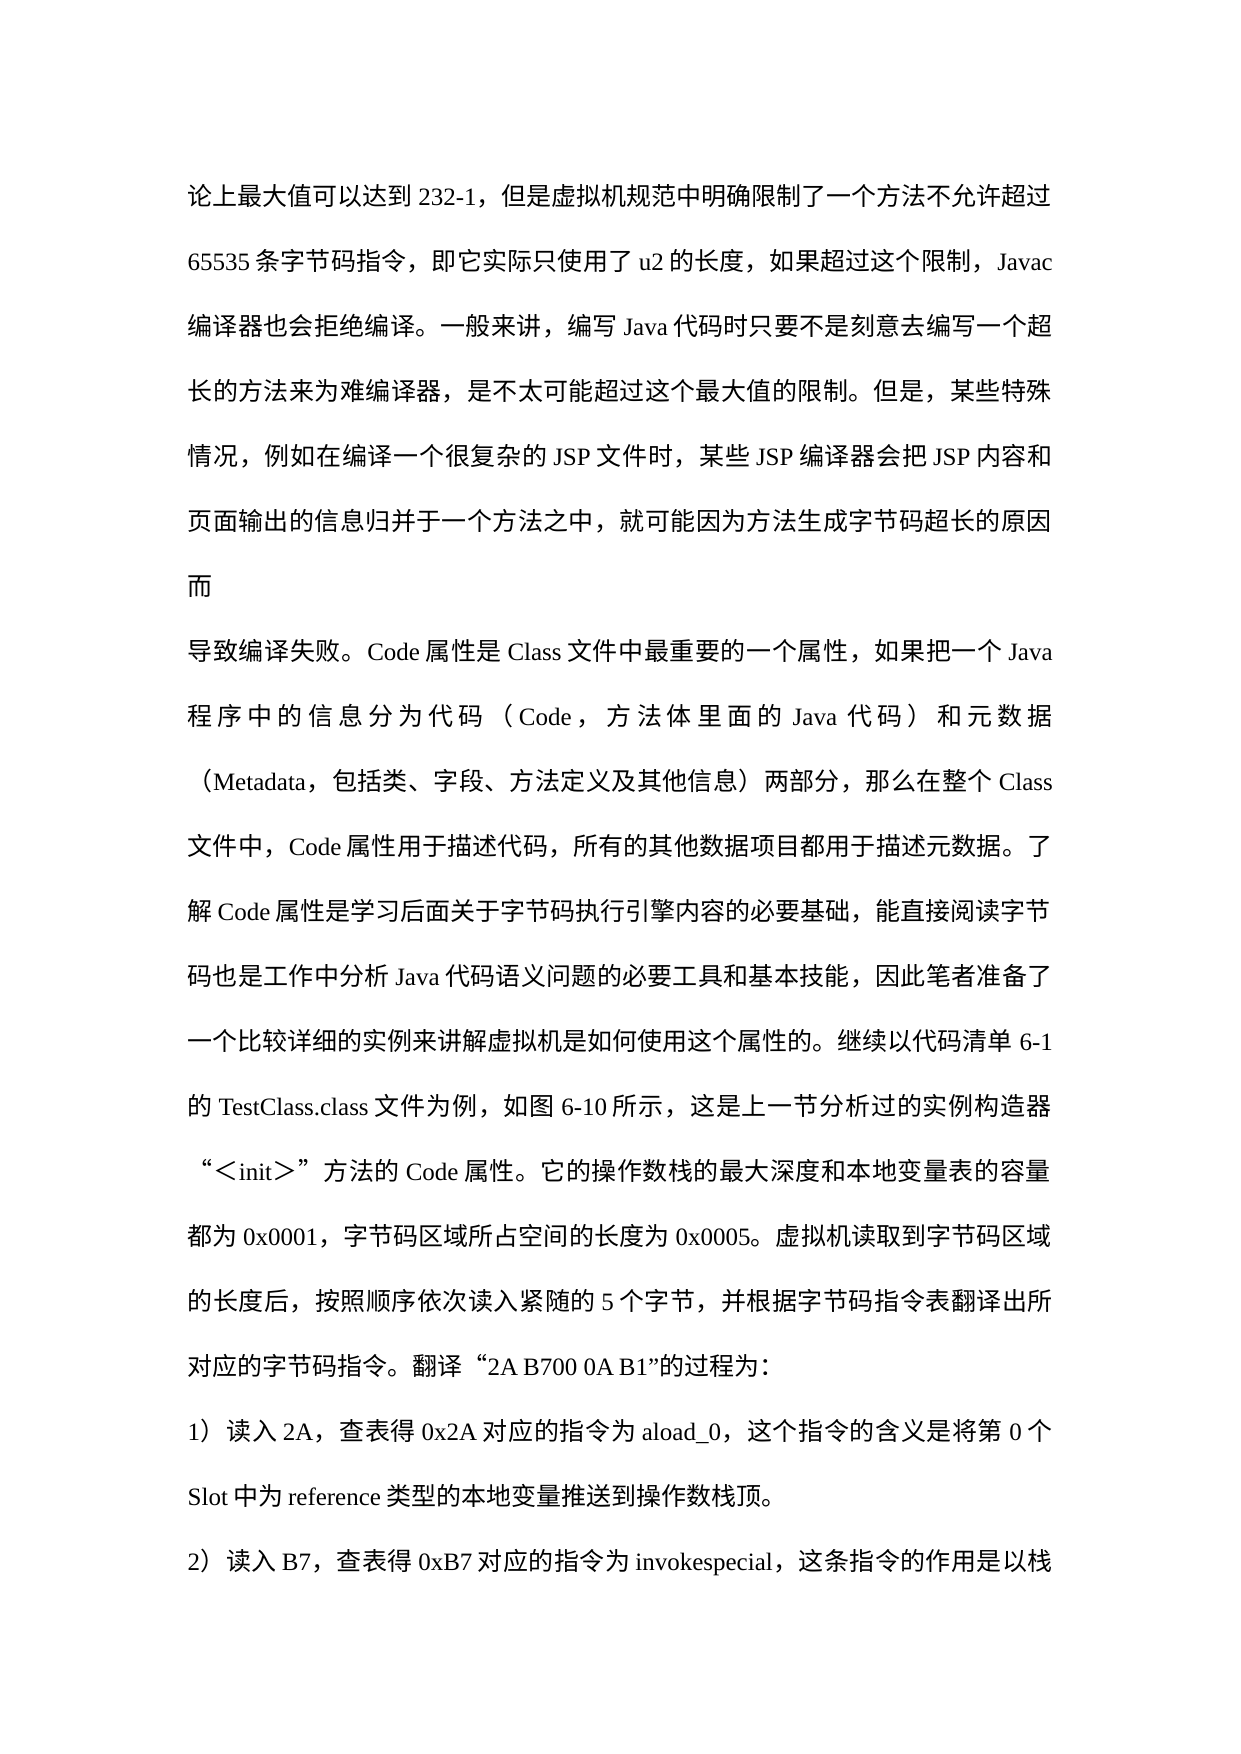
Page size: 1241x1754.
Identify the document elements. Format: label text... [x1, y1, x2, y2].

text 导致编译失败。Code属性是Class文件中最重要的一个属性，如果把一个Java程序中的信息分为代码（Code，方法体里面的Java代码）和元数据（Metadata，包括类、字段、方法定义及其他信息）两部分，那么在整个Class文件中，Code属性用于描述代码，所有的其他数据项目都用于描述元数据。了解Code属性是学习后面关于字节码执行引擎内容的必要基础，能直接阅读字节码也是工作中分析Java代码语义问题的必要工具和基本技能，因此笔者准备了一个比较详细的实例来讲解虚拟机是如何使用这个属性的。继续以代码清单6-1的TestClass.class文件为例，如图6-10所示，这是上一节分析过的实例构造器“＜init＞”方法的Code属性。它的操作数栈的最大深度和本地变量表的容量都为0x0001，字节码区域所占空间的长度为0x0005。虚拟机读取到字节码区域的长度后，按照顺序依次读入紧随的5个字节，并根据字节码指令表翻译出所对应的字节码指令。翻译“2A B700 0A B1”的过程为： [187, 617, 1053, 1397]
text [187, 1527, 1053, 1592]
text 1）读入2A，查表得0x2A对应的指令为aload_0，这个指令的含义是将第0个Slot中为reference类型的本地变量推送到操作数栈顶。 [187, 1397, 1053, 1527]
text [187, 162, 1053, 617]
